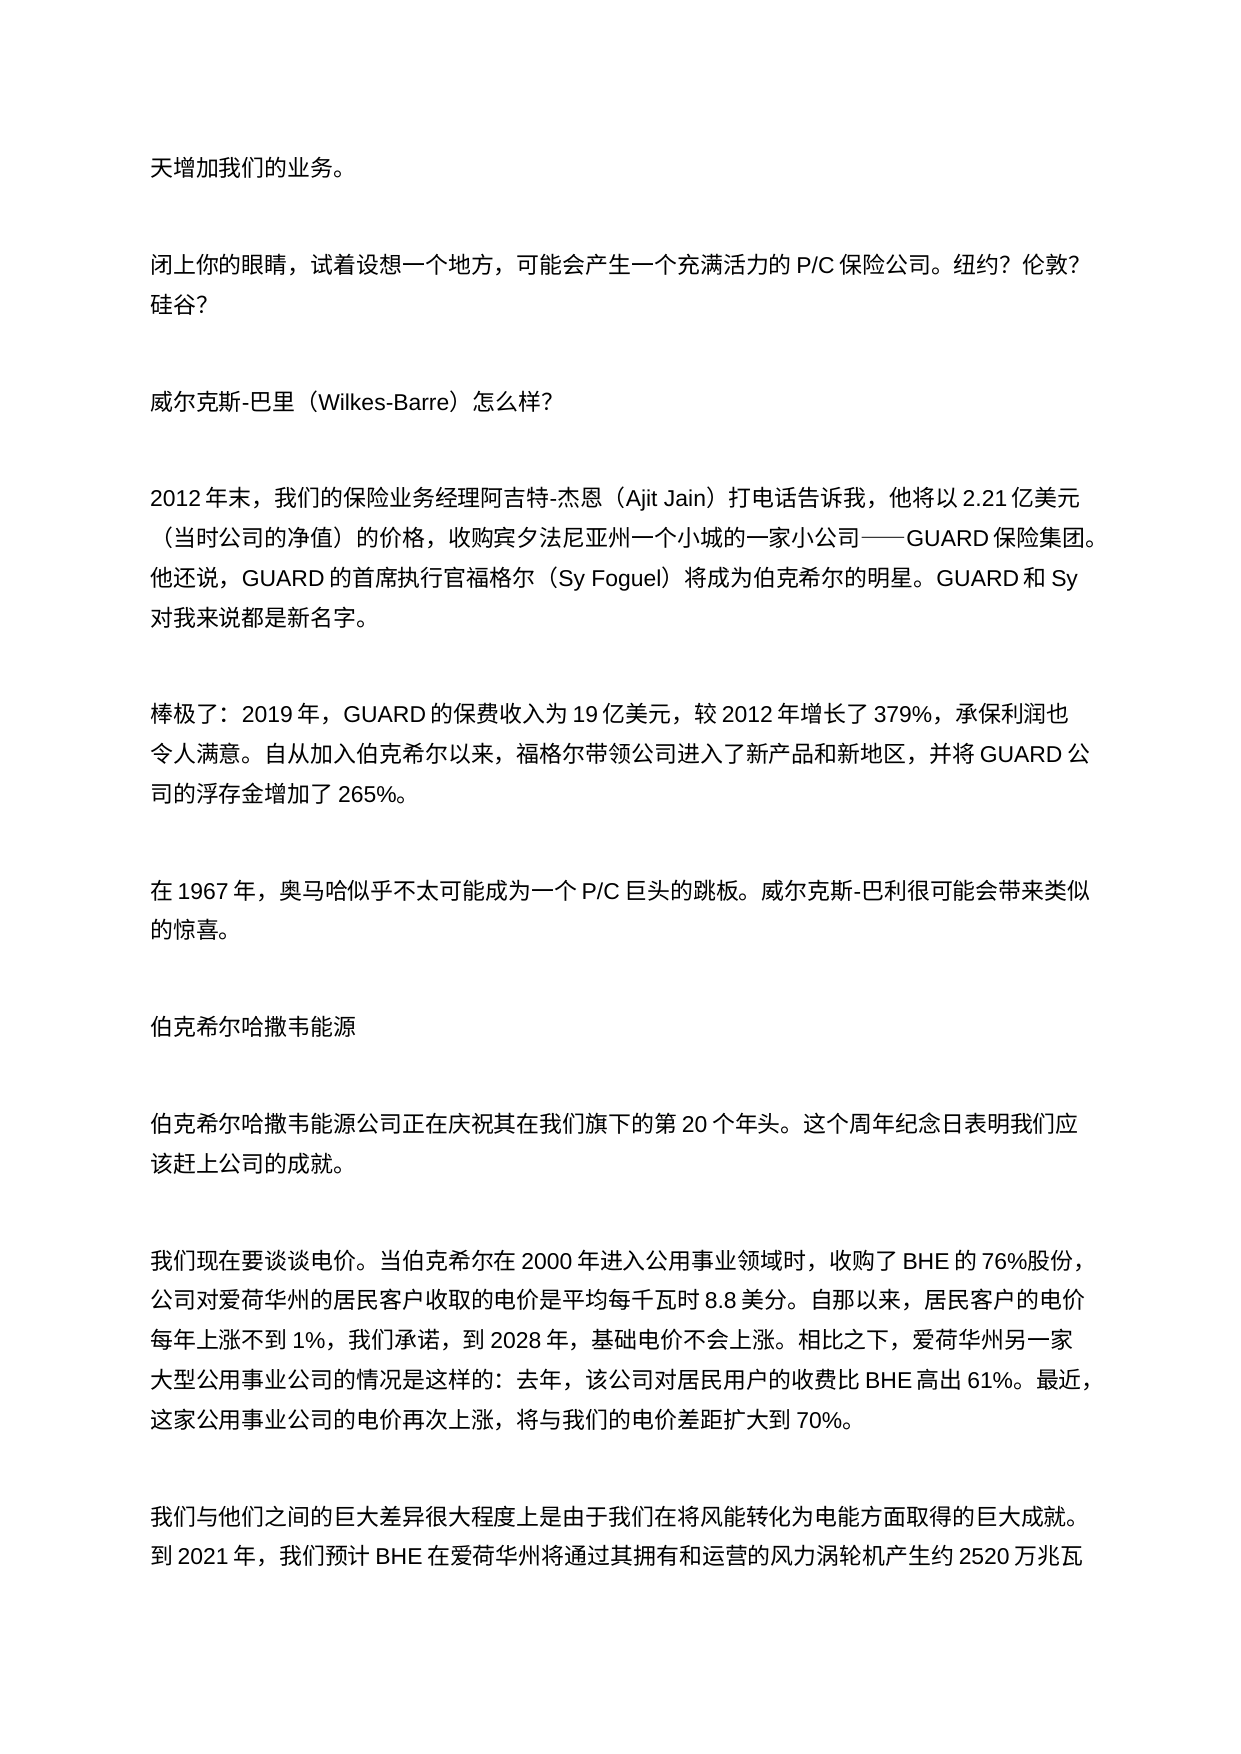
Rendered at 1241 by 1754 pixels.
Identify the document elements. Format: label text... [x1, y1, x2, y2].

text 在1967年，奥马哈似乎不太可能成为一个P/C巨头的跳板。威尔克斯-巴利很可能会带来类似的惊喜。 [150, 873, 1090, 946]
text 闭上你的眼睛，试着设想一个地方，可能会产生一个充满活力的P/C保险公司。纽约？伦敦？硅谷？ [150, 247, 1090, 320]
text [150, 1498, 1090, 1571]
text 威尔克斯-巴里（Wilkes-Barre）怎么样？ [150, 383, 1090, 417]
text 我们现在要谈谈电价。当伯克希尔在2000年进入公用事业领域时，收购了BHE的76%股份，公司对爱荷华州的居民客户收取的电价是平均每千瓦时8.8美分。自那以来，居民客户的电价每年上涨不到1%，我们承诺，到2028年，基础电价不会上涨。相比之下，爱荷华州另一家大型公用事业公司的情况是这样的：去年，该公司对居民用户的收费比BHE高出61%。最近，这家公用事业公司的电价再次上涨，将与我们的电价差距扩大到70%。 [150, 1242, 1090, 1435]
text 棒极了：2019年，GUARD的保费收入为19亿美元，较2012年增长了379%，承保利润也令人满意。自从加入伯克希尔以来，福格尔带领公司进入了新产品和新地区，并将GUARD公司的浮存金增加了265%。 [150, 696, 1090, 809]
text 伯克希尔哈撒韦能源 [150, 1009, 1090, 1042]
text 2012年末，我们的保险业务经理阿吉特-杰恩（Ajit Jain）打电话告诉我，他将以2.21亿美元（当时公司的净值）的价格，收购宾夕法尼亚州一个小城的一家小公司——GUARD保险集团。他还说，GUARD的首席执行官福格尔（Sy Foguel）将成为伯克希尔的明星。GUARD和Sy对我来说都是新名字。 [150, 480, 1090, 633]
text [150, 150, 1090, 183]
text 伯克希尔哈撒韦能源公司正在庆祝其在我们旗下的第20个年头。这个周年纪念日表明我们应该赶上公司的成就。 [150, 1106, 1090, 1179]
